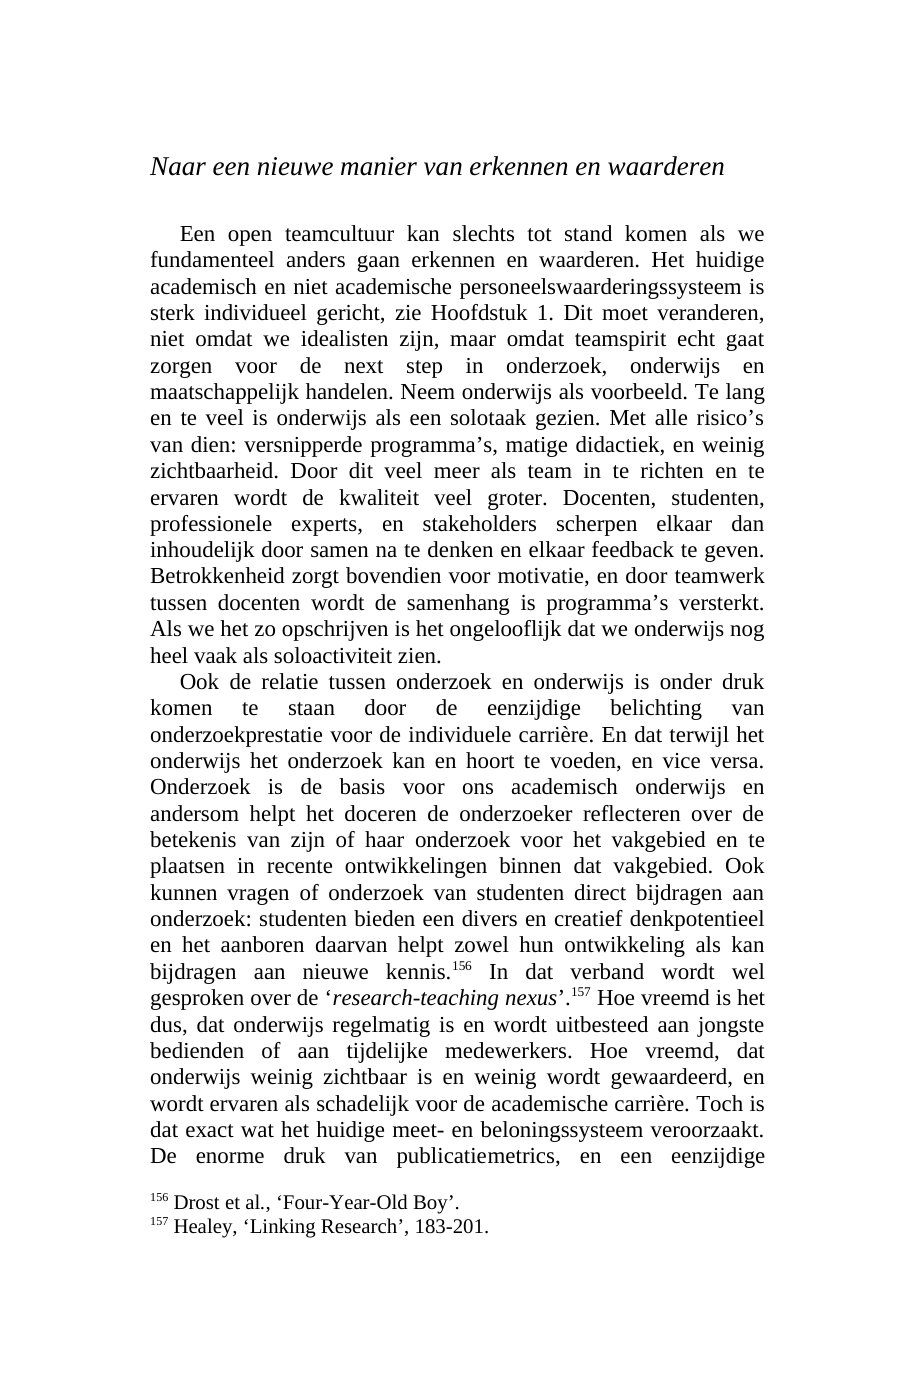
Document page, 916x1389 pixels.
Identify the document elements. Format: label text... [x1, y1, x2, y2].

subtitle Naar een nieuwe manier van erkennen en waarderen [150, 150, 766, 181]
text Een open teamcultuur kan slechts tot stand komen als we fundamenteel anders gaan erkennen en waarderen. Het huidige academisch en niet academische personeelswaarderingssysteem is sterk individueel gericht, zie Hoofdstuk 1. Dit moet veranderen, niet omdat we idealisten zijn, maar omdat teamspirit echt gaat zorgen voor de next step in onderzoek, onderwijs en maatschappelijk handelen. Neem onderwijs als voorbeeld. Te lang en te veel is onderwijs als een solotaak gezien. Met alle risico’s van dien: versnipperde programma’s, matige didactiek, en weinig zichtbaarheid. Door dit veel meer als team in te richten en te ervaren wordt de kwaliteit veel groter. Docenten, studenten, professionele experts, en stakeholders scherpen elkaar dan inhoudelijk door samen na te denken en elkaar feedback te geven. Betrokkenheid zorgt bovendien voor motivatie, en door teamwerk tussen docenten wordt de samenhang is programma’s versterkt. Als we het zo opschrijven is het ongelooflijk dat we onderwijs nog heel vaak als soloactiviteit zien. [150, 220, 766, 668]
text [150, 668, 766, 1169]
